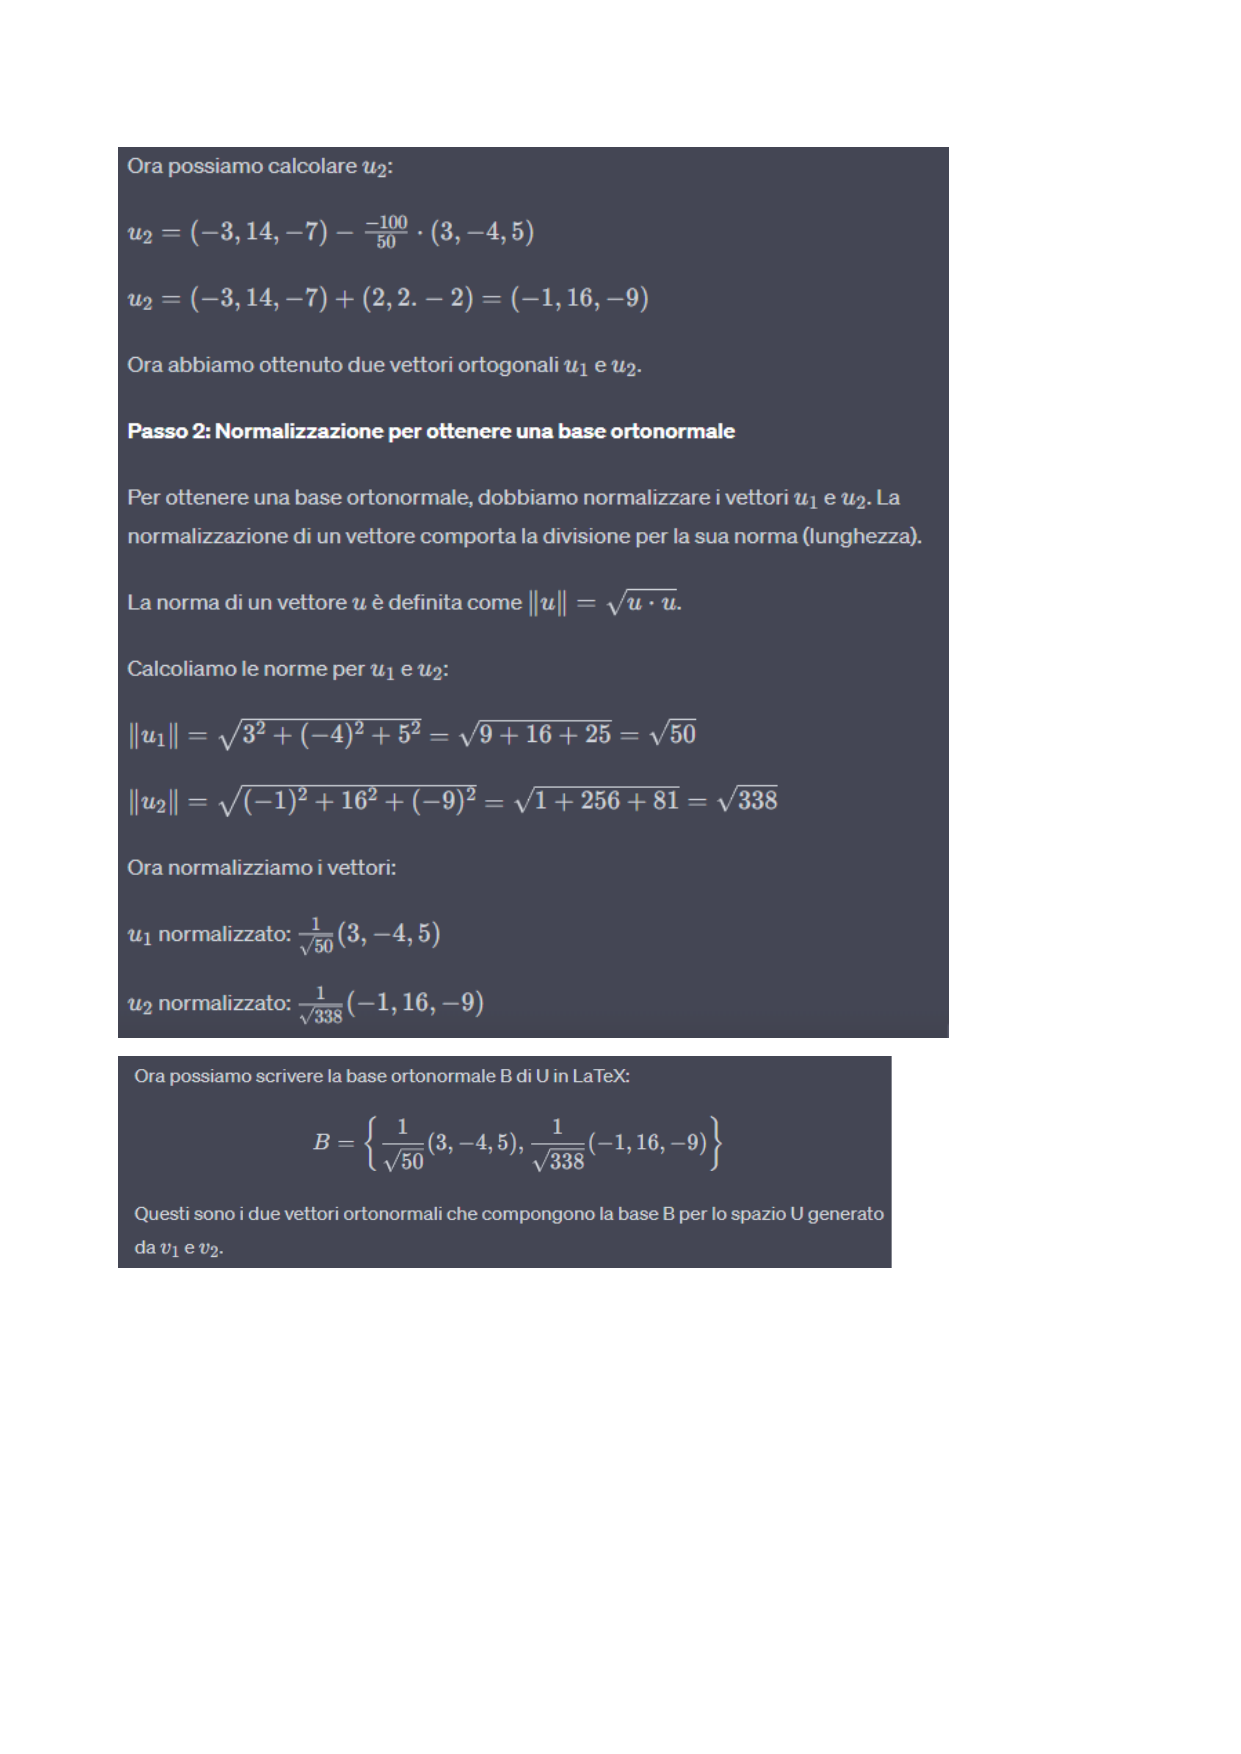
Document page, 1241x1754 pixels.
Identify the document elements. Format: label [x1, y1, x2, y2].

picture [118, 147, 949, 1038]
picture [118, 1056, 892, 1268]
